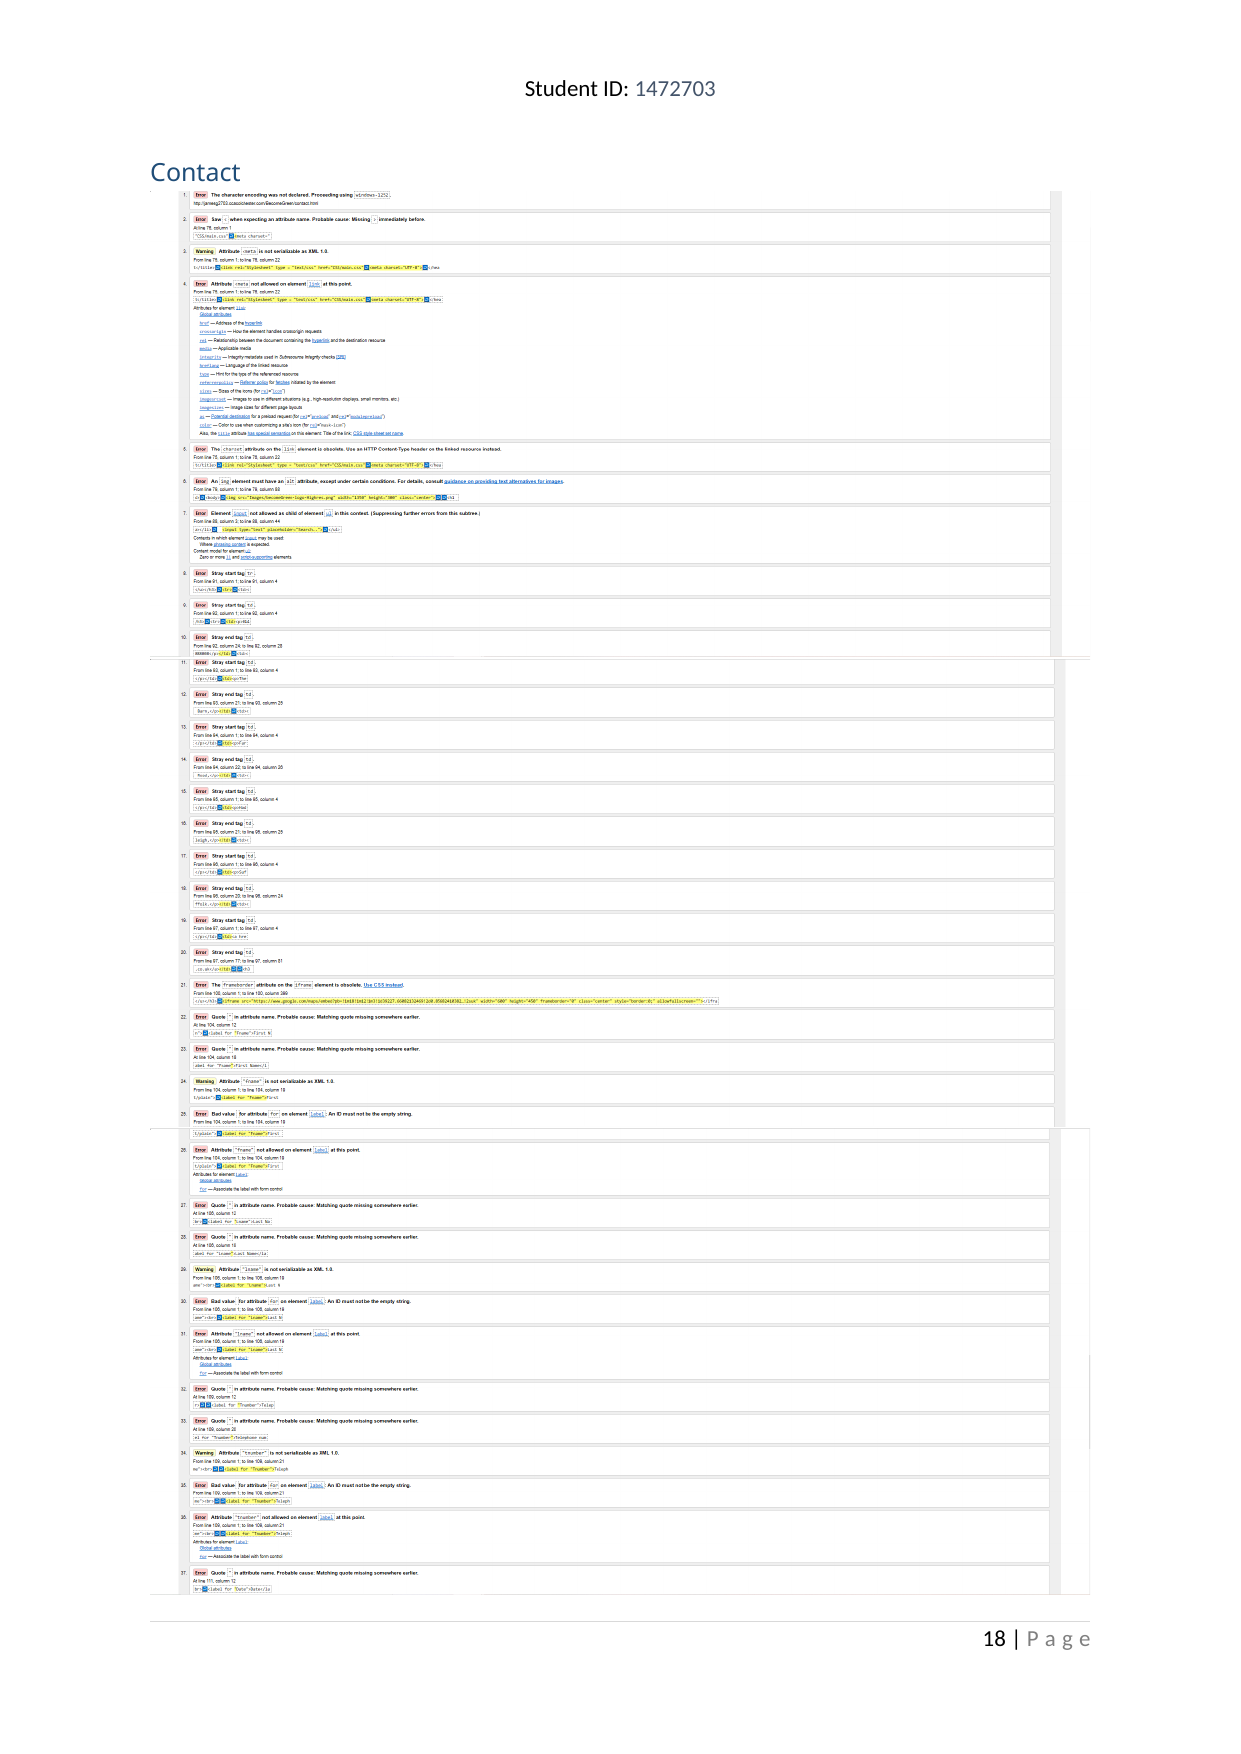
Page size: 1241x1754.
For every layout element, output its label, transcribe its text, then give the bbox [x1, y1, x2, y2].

picture [150, 659, 1091, 1127]
picture [150, 1128, 1091, 1595]
subtitle Contact [150, 154, 1090, 191]
picture [150, 191, 1091, 657]
